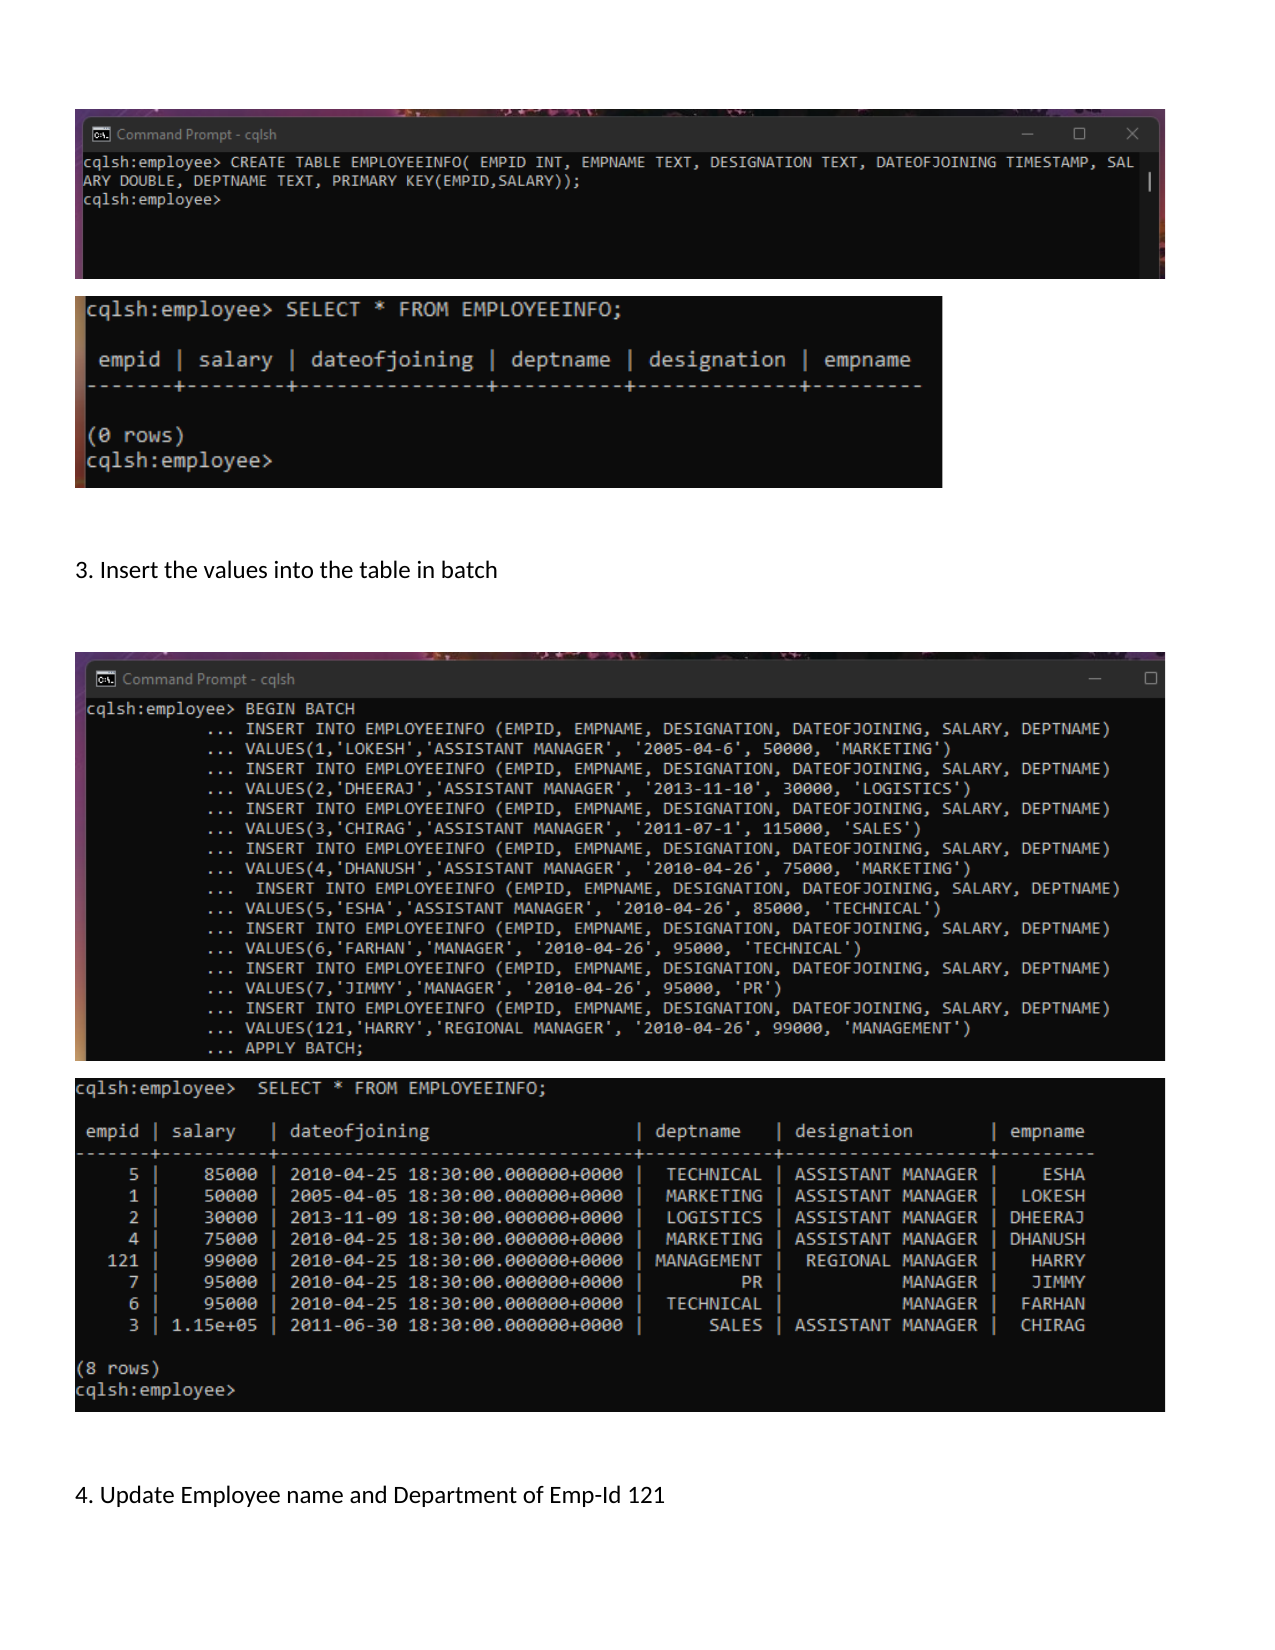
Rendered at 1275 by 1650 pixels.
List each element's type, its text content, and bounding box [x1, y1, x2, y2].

picture [75, 109, 1166, 279]
picture [75, 1078, 1166, 1412]
text 4. Update Employee name and Department of Emp-Id 121 [75, 1479, 1200, 1509]
picture [75, 296, 943, 488]
text 3. Insert the values into the table in batch [75, 555, 1200, 585]
picture [75, 652, 1166, 1061]
